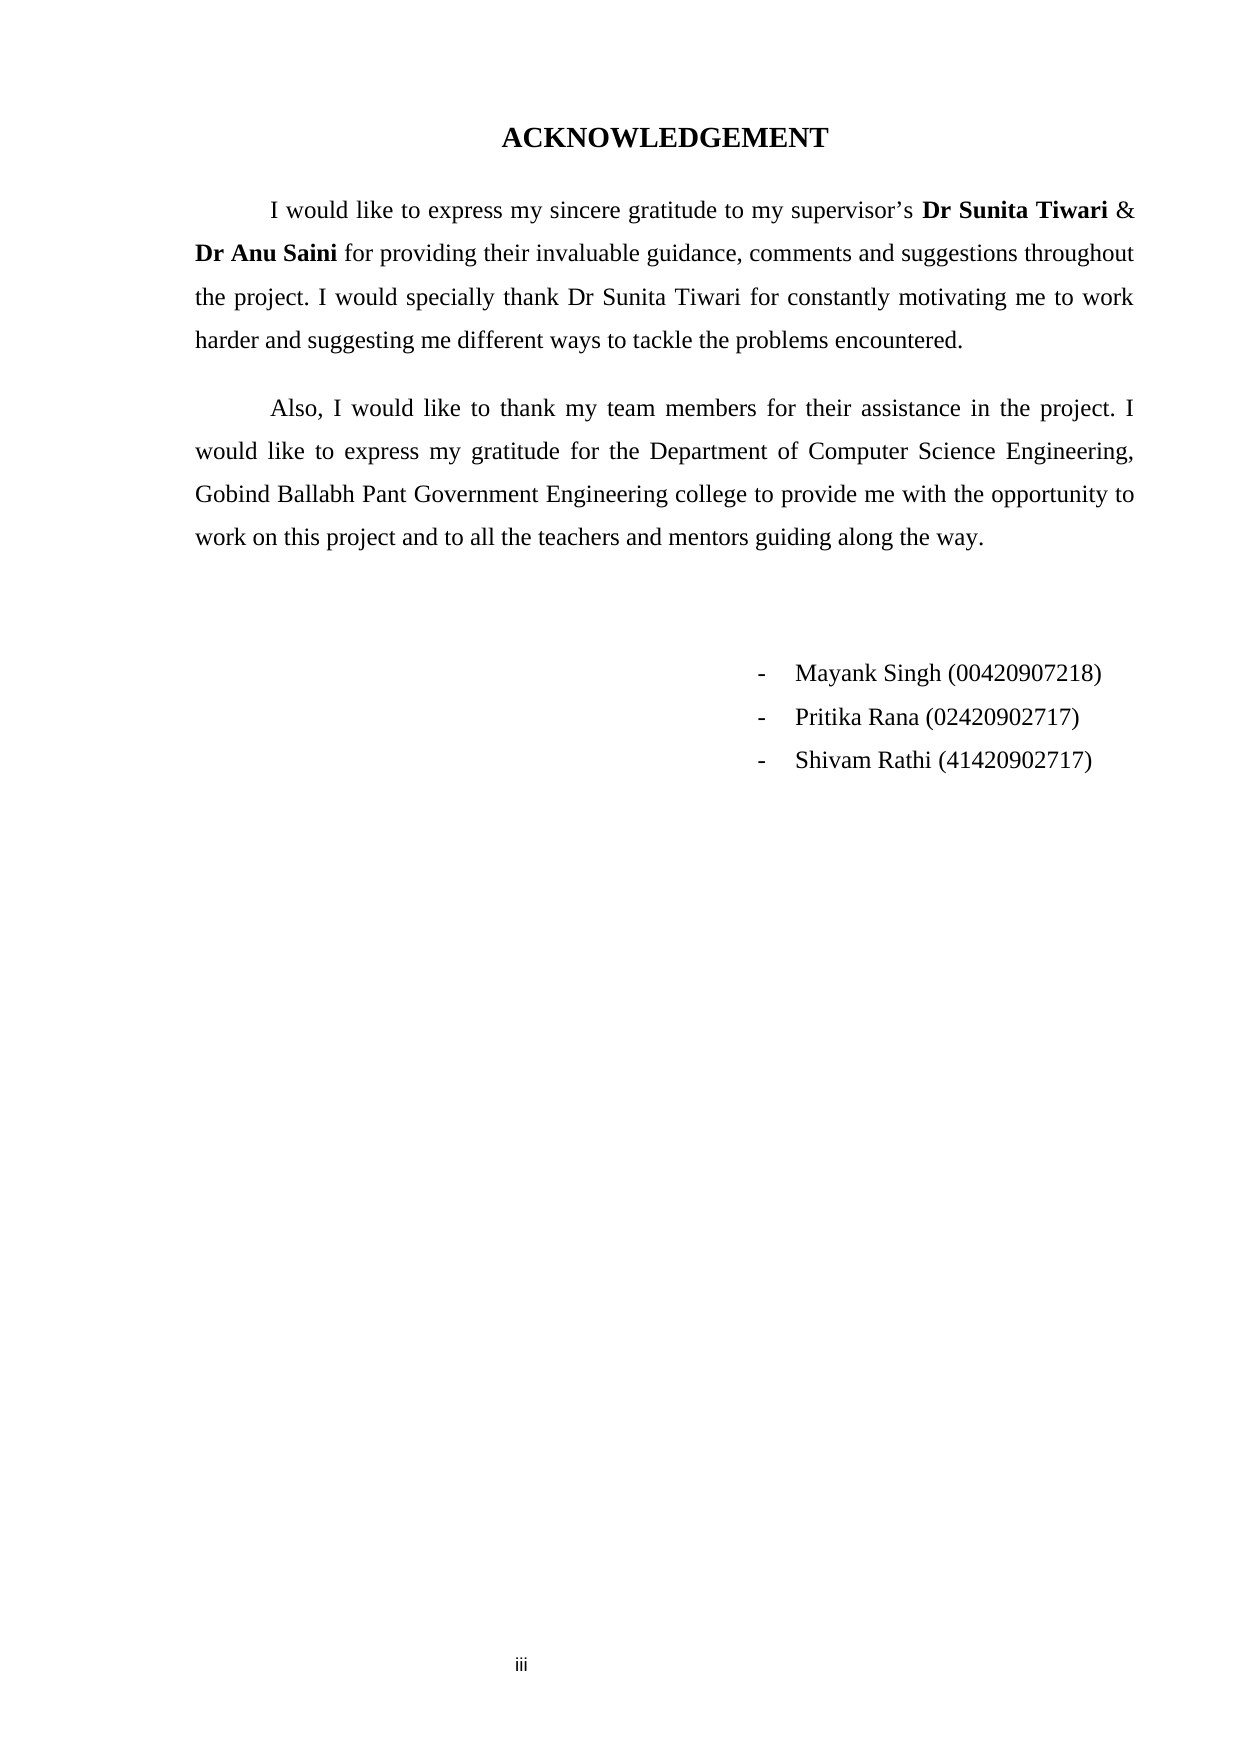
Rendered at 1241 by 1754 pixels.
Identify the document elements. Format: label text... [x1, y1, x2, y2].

text ACKNOWLEDGEMENT [195, 120, 1135, 153]
text Also, I would like to thank my team members for their assistance in the project. I would like to express my gratitude for the Department of Computer Science Engineering, Gobind Ballabh Pant Government Engineering college to provide me with the opportunity to work on this project and to all the teachers and mentors guiding along the way. [195, 393, 1135, 551]
list Mayank Singh (00420907218) [757, 658, 1135, 687]
list Shivam Rathi (41420902717) [757, 745, 1135, 773]
list Pritika Rana (02420902717) [757, 702, 1135, 730]
text I would like to express my sincere gratitude to my supervisor’s Dr Sunita Tiwari & Dr Anu Saini for providing their invaluable guidance, comments and suggestions throughout the project. I would specially thank Dr Sunita Tiwari for constantly motivating me to work harder and suggesting me different ways to tackle the problems encountered. [195, 195, 1135, 353]
